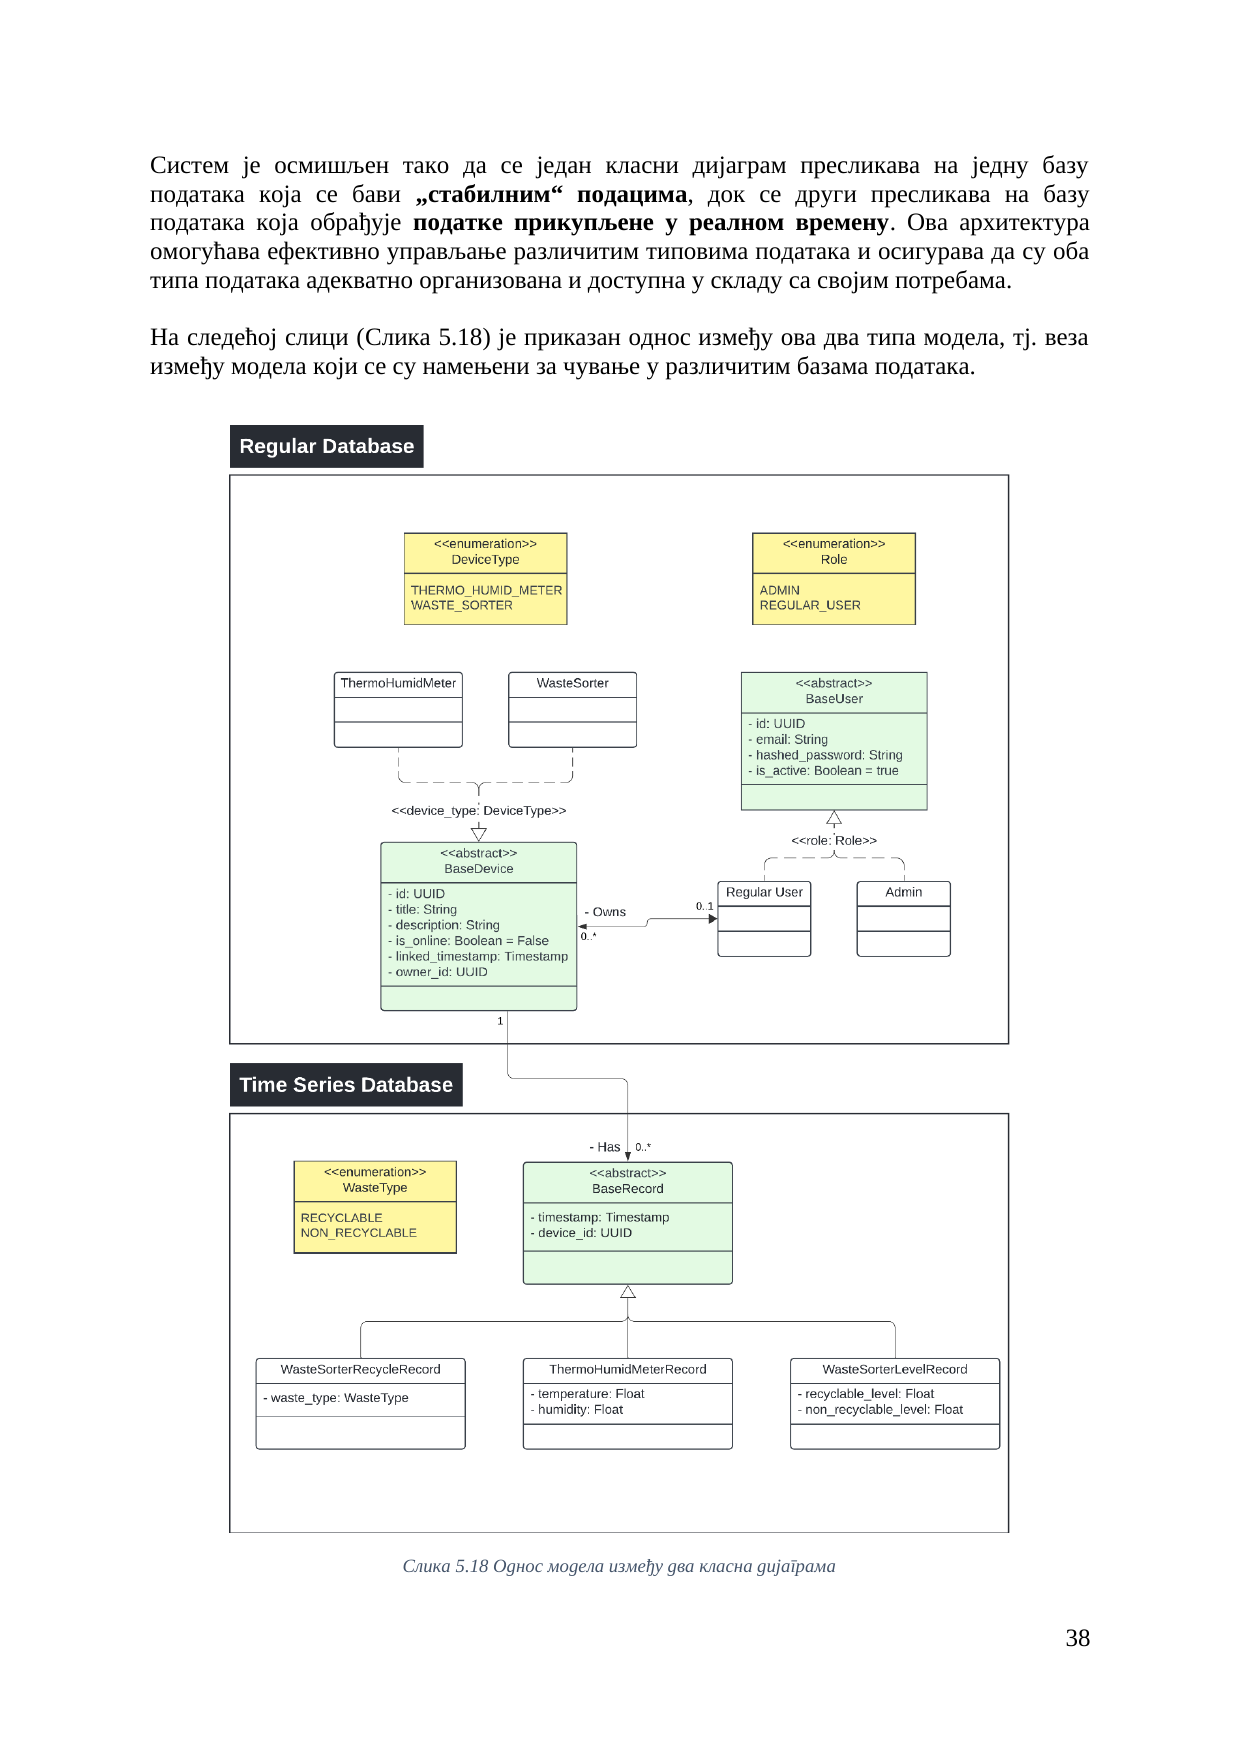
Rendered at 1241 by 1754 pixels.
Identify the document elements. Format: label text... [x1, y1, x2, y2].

picture [203, 408, 1037, 1556]
text Систем је осмишљен тако да се један класни дијаграм пресликава на једну базу података која се бави „стабилним“ подацима, док се други пресликава на базу података која обрађује податке прикупљене у реалном времену. Ова архитектура омогућава ефективно управљање различитим типовима података и осигурава да су оба типа података адекватно организована и доступна у складу са својим потребама. [150, 150, 1090, 294]
